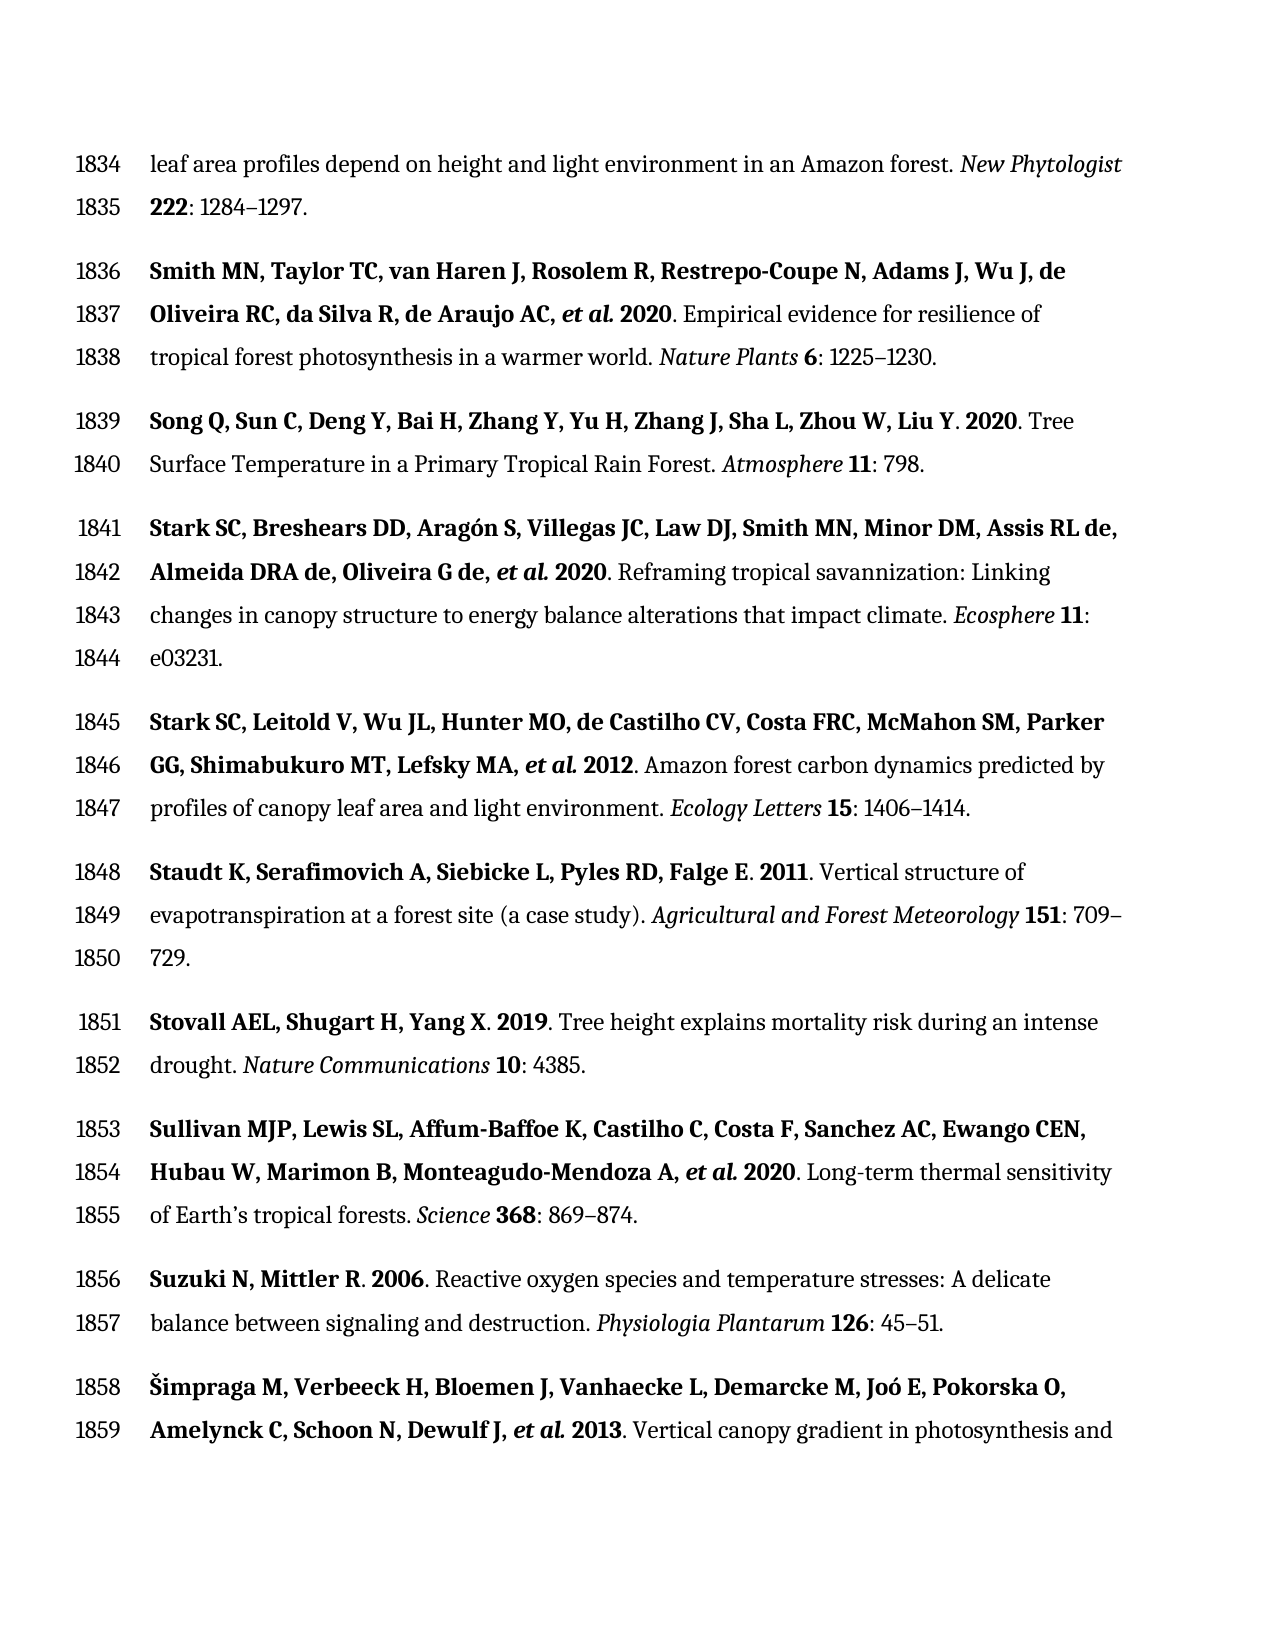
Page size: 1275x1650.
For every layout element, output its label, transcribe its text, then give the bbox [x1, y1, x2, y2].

text Song Q, Sun C, Deng Y, Bai H, Zhang Y, Yu H, Zhang J, Sha L, Zhou W, Liu Y. 2020. Tree Surface Temperature in a Primary Tropical Rain Forest. Atmosphere 11: 798. [150, 407, 1125, 479]
text Stark SC, Leitold V, Wu JL, Hunter MO, de Castilho CV, Costa FRC, McMahon SM, Parker GG, Shimabukuro MT, Lefsky MA, et al. 2012. Amazon forest carbon dynamics predicted by profiles of canopy leaf area and light environment. Ecology Letters 15: 1406–1414. [150, 708, 1125, 823]
text Suzuki N, Mittler R. 2006. Reactive oxygen species and temperature stresses: A delicate balance between signaling and destruction. Physiologia Plantarum 126: 45–51. [150, 1265, 1125, 1337]
text Stark SC, Breshears DD, Aragón S, Villegas JC, Law DJ, Smith MN, Minor DM, Assis RL de, Almeida DRA de, Oliveira G de, et al. 2020. Reframing tropical savannization: Linking changes in canopy structure to energy balance alterations that impact climate. Ecosphere 11: e03231. [150, 514, 1125, 672]
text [150, 150, 1125, 222]
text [150, 1372, 1125, 1444]
text Smith MN, Taylor TC, van Haren J, Rosolem R, Restrepo-Coupe N, Adams J, Wu J, de Oliveira RC, da Silva R, de Araujo AC, et al. 2020. Empirical evidence for resilience of tropical forest photosynthesis in a warmer world. Nature Plants 6: 1225–1230. [150, 257, 1125, 372]
text Staudt K, Serafimovich A, Siebicke L, Pyles RD, Falge E. 2011. Vertical structure of evapotranspiration at a forest site (a case study). Agricultural and Forest Meteorology 151: 709–729. [150, 858, 1125, 973]
text Stovall AEL, Shugart H, Yang X. 2019. Tree height explains mortality risk during an intense drought. Nature Communications 10: 4385. [150, 1008, 1125, 1080]
text Sullivan MJP, Lewis SL, Affum-Baffoe K, Castilho C, Costa F, Sanchez AC, Ewango CEN, Hubau W, Marimon B, Monteagudo-Mendoza A, et al. 2020. Long-term thermal sensitivity of Earth’s tropical forests. Science 368: 869–874. [150, 1115, 1125, 1230]
